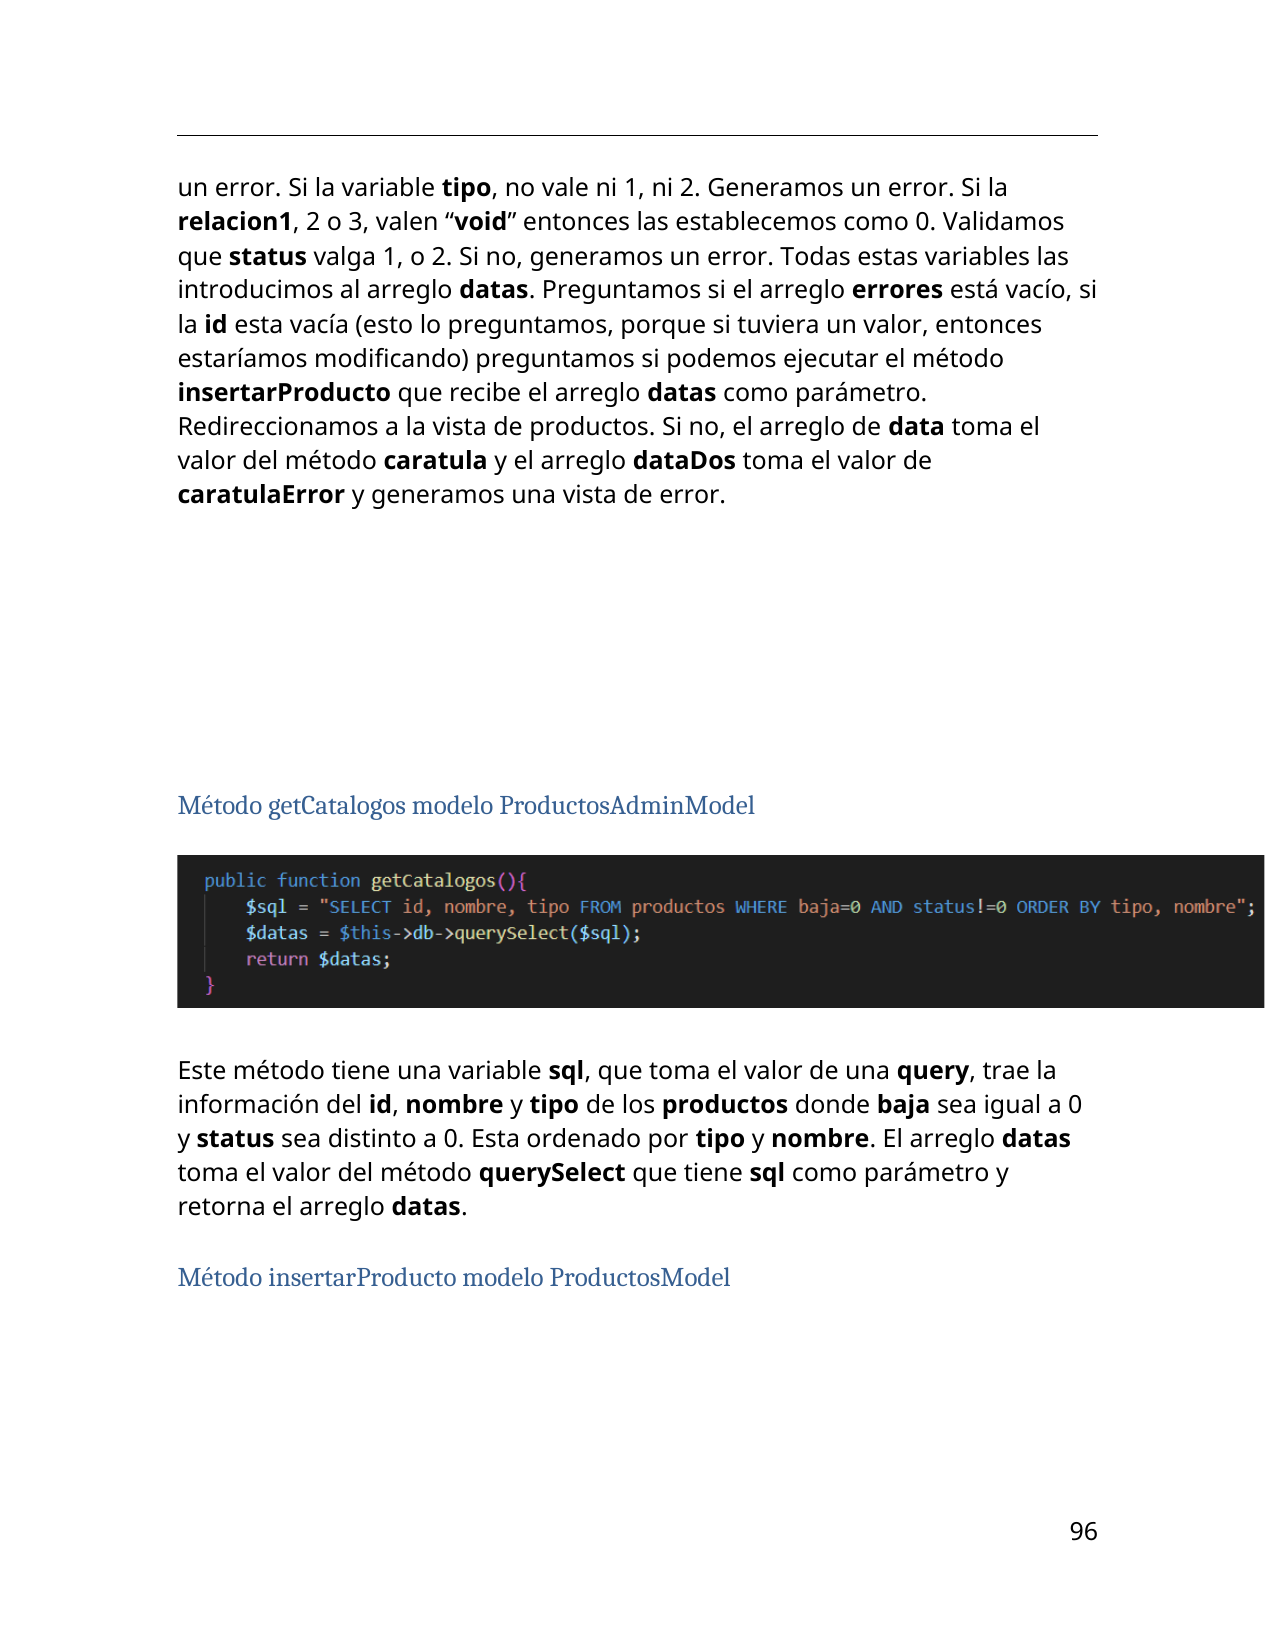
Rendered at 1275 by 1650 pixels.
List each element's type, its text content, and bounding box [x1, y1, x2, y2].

subtitle Método insertarProducto modelo ProductosModel [177, 1262, 1098, 1293]
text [177, 170, 1098, 511]
picture [177, 855, 1265, 1008]
text Este método tiene una variable sql, que toma el valor de una query, trae la información del id, nombre y tipo de los productos donde baja sea igual a 0 y status sea distinto a 0. Esta ordenado por tipo y nombre. El arreglo datas toma el valor del método querySelect que tiene sql como parámetro y retorna el arreglo datas. [177, 1052, 1098, 1223]
subtitle Método getCatalogos modelo ProductosAdminModel [177, 790, 1098, 821]
